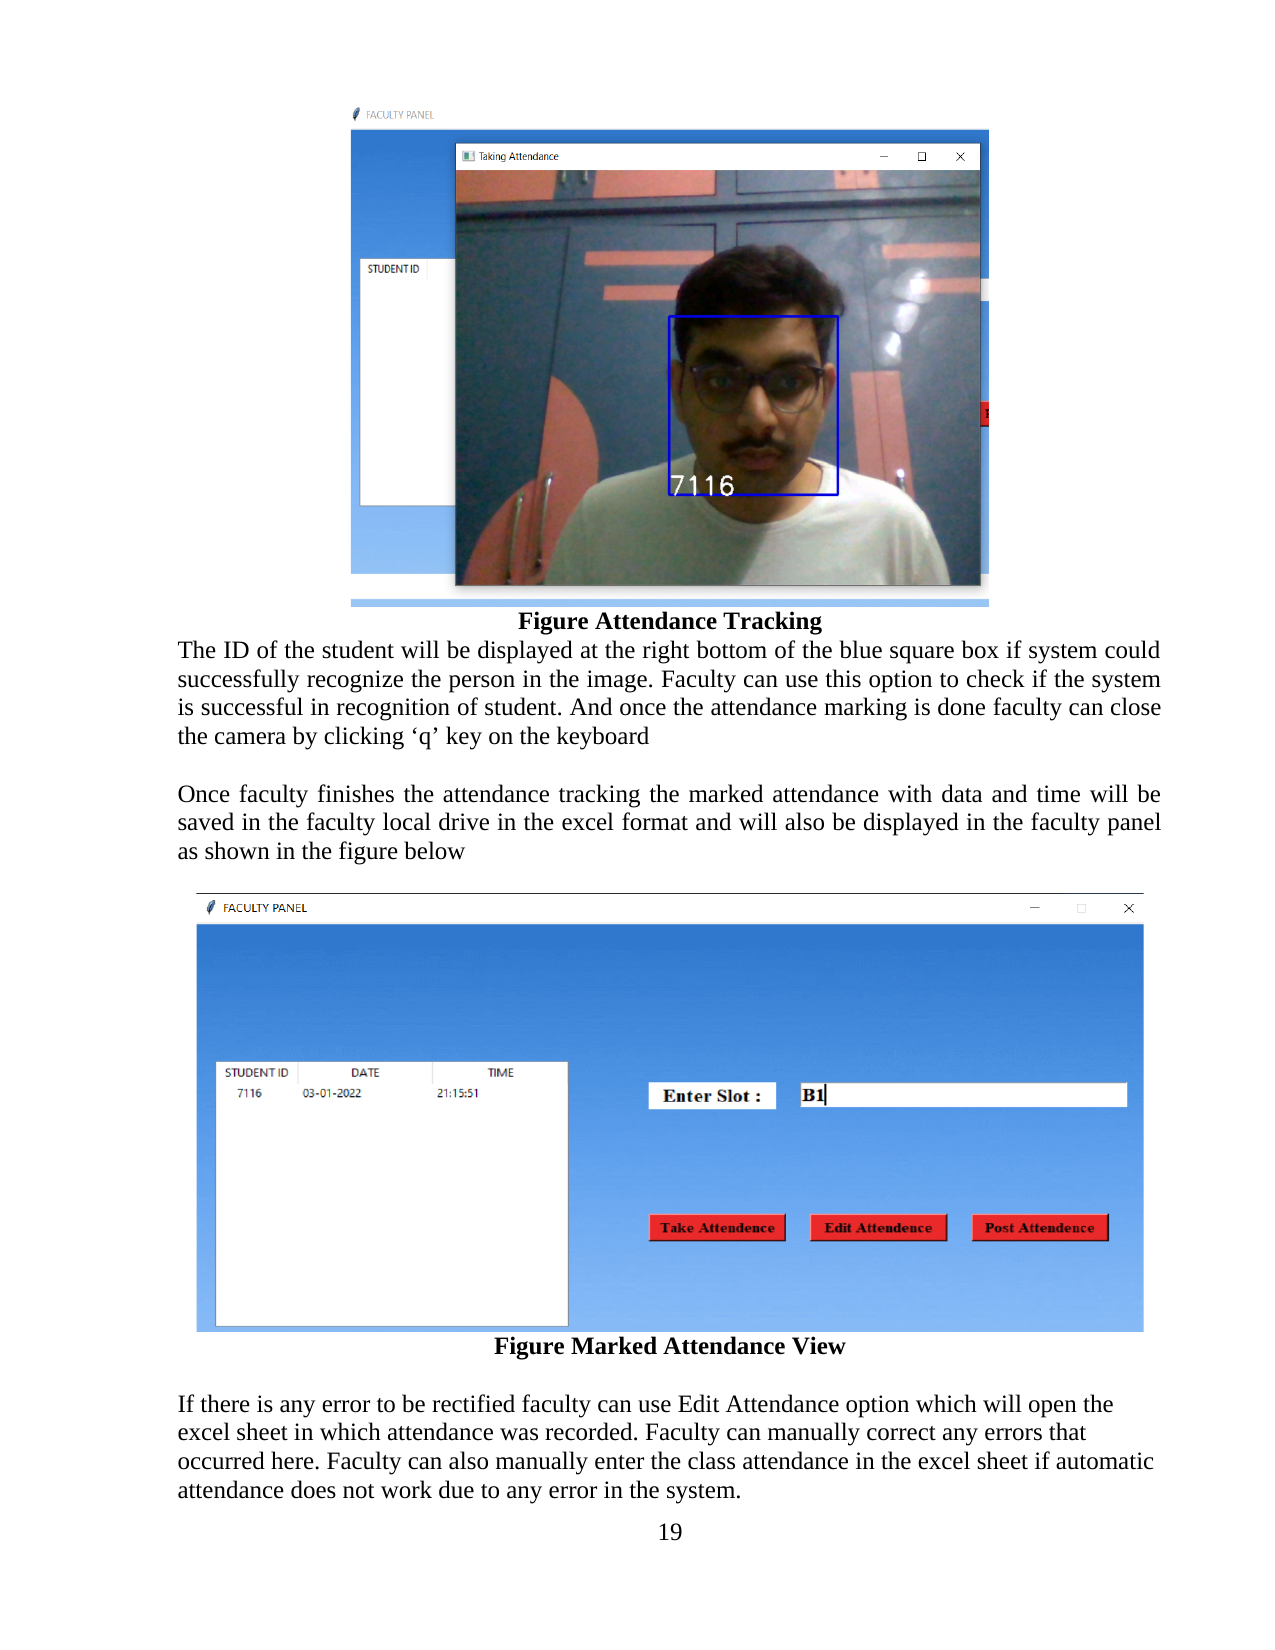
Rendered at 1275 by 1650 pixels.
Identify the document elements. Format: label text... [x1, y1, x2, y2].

picture [350, 103, 989, 607]
text Figure Attendance Tracking [177, 606, 1162, 635]
text The ID of the student will be displayed at the right bottom of the blue square box if system could successfully recognize the person in the image. Faculty can use this option to check if the system is successful in recognition of student. And once the attendance marking is done faculty can close the camera by clicking ‘q’ key on the keyboard [177, 635, 1162, 750]
text If there is any error to be rectified faculty can use Edit Attendance option which will open the excel sheet in which attendance was recorded. Faculty can manually correct any errors that occurred here. Faculty can also manually enter the class attendance in the excel sheet if automatic attendance does not work due to any error in the system. [177, 1389, 1162, 1504]
picture [196, 893, 1144, 1332]
text Once faculty finishes the attendance tracking the marked attendance with data and time will be saved in the faculty local drive in the excel format and will also be displayed in the faculty panel as shown in the figure below [177, 779, 1162, 865]
text Figure Marked Attendance View [177, 1331, 1162, 1360]
